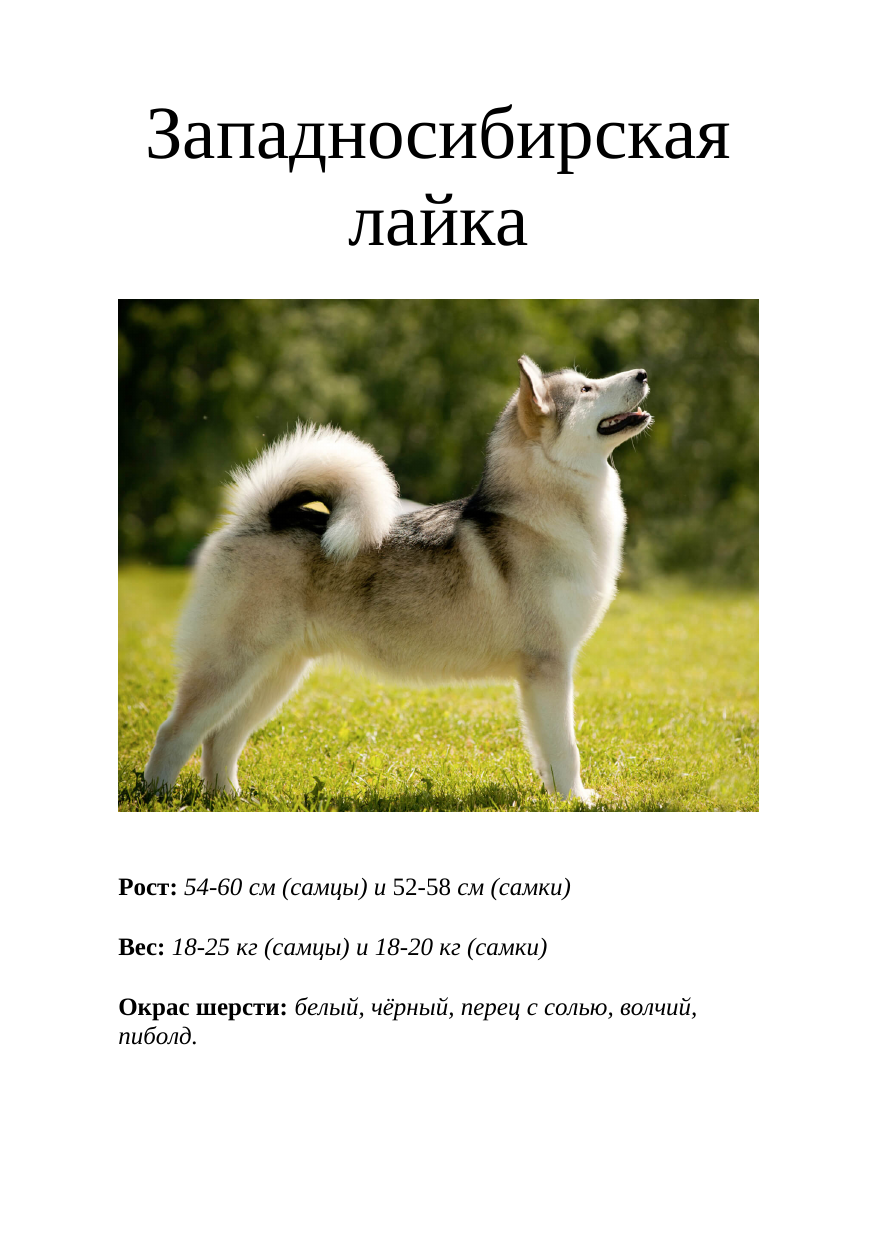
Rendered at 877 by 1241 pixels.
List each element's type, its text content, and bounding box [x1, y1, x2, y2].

text Западносибирская лайка [118, 89, 759, 261]
text Вес: 18-25 кг (самцы) и 18-20 кг (самки) [118, 932, 759, 961]
text Окрас шерсти: белый, чёрный, перец с солью, волчий, пиболд. [118, 992, 759, 1049]
text Рост: 54-60 см (самцы) и 52-58 см (самки) [248, 872, 759, 901]
picture [118, 299, 759, 812]
